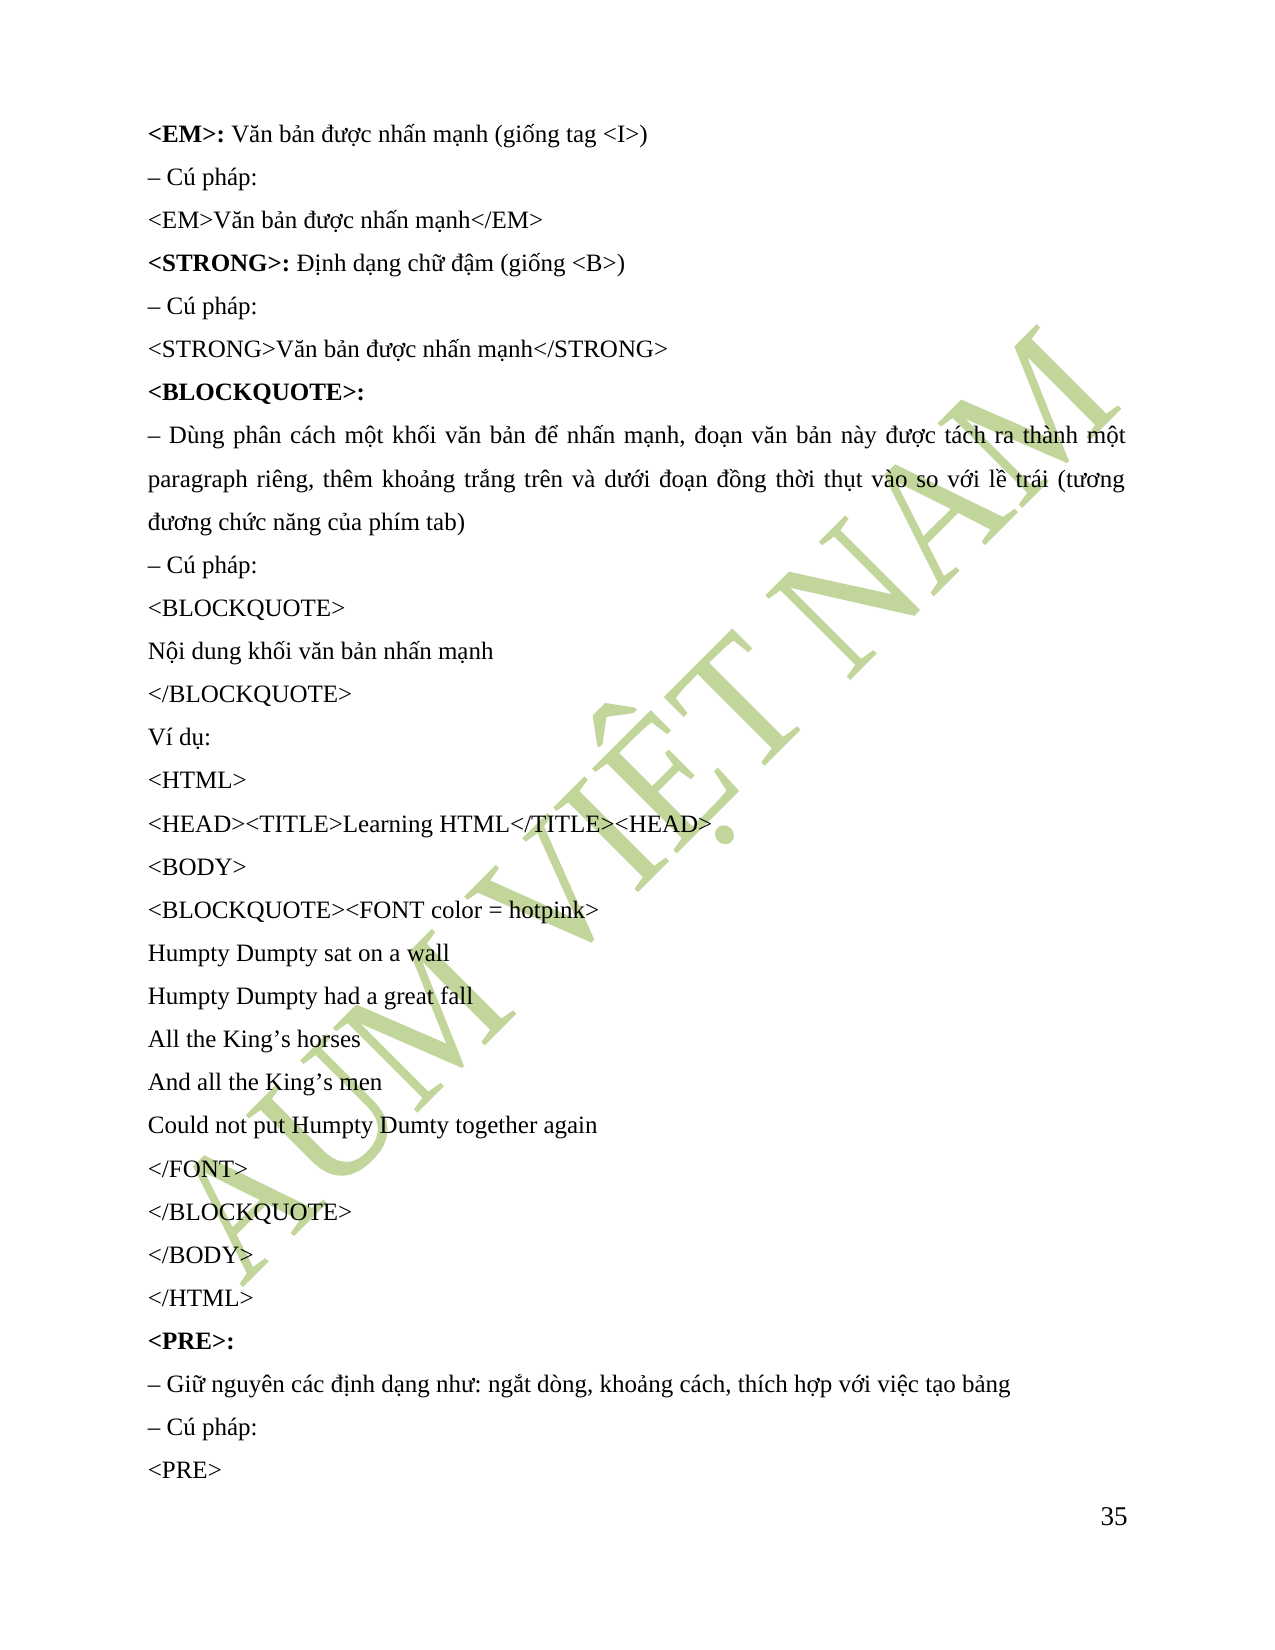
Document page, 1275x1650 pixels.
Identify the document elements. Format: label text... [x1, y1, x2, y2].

text All the King’s horses [148, 1024, 1127, 1053]
text <PRE>: [148, 1326, 1127, 1355]
text </HTML> [148, 1283, 1127, 1312]
text </BODY> [148, 1240, 1127, 1269]
text <STRONG>: Định dạng chữ đậm (giống <B>) [148, 248, 1127, 277]
text <STRONG>Văn bản được nhấn mạnh</STRONG> [148, 334, 1127, 363]
text <HEAD><TITLE>Learning HTML</TITLE><HEAD> [148, 809, 1127, 837]
text <EM>Văn bản được nhấn mạnh</EM> [148, 205, 1127, 234]
text – Cú pháp: [148, 291, 1127, 320]
text </BLOCKQUOTE> [148, 679, 1127, 708]
text </BLOCKQUOTE> [148, 1197, 1127, 1226]
text <PRE> [148, 1456, 1127, 1484]
text Humpty Dumpty sat on a wall [148, 938, 1127, 967]
text And all the King’s men [148, 1067, 1127, 1096]
text Ví dụ: [148, 722, 1127, 751]
text – Giữ nguyên các định dạng như: ngắt dòng, khoảng cách, thích hợp với việc tạo bảng [148, 1369, 1127, 1398]
text Could not put Humpty Dumty together again [148, 1111, 1127, 1139]
text <BLOCKQUOTE><FONT color = hotpink> [148, 895, 1127, 924]
text <EM>: Văn bản được nhấn mạnh (giống tag <I>) [148, 119, 1127, 147]
text Humpty Dumpty had a great fall [148, 981, 1127, 1010]
text – Cú pháp: [148, 1412, 1127, 1441]
text – Dùng phân cách một khối văn bản để nhấn mạnh, đoạn văn bản này được tách ra thành một paragraph riêng, thêm khoảng trắng trên và dưới đoạn đồng thời thụt vào so với lề trái (tương đương chức năng của phím tab) [148, 421, 1127, 536]
text <BLOCKQUOTE> [148, 593, 1127, 622]
text – Cú pháp: [148, 550, 1127, 579]
text <BODY> [148, 852, 1127, 881]
text </FONT> [148, 1154, 1127, 1182]
text Nội dung khối văn bản nhấn mạnh [148, 636, 1127, 665]
text <HTML> [148, 766, 1127, 794]
text <BLOCKQUOTE>: [148, 377, 1127, 406]
text – Cú pháp: [148, 162, 1127, 191]
